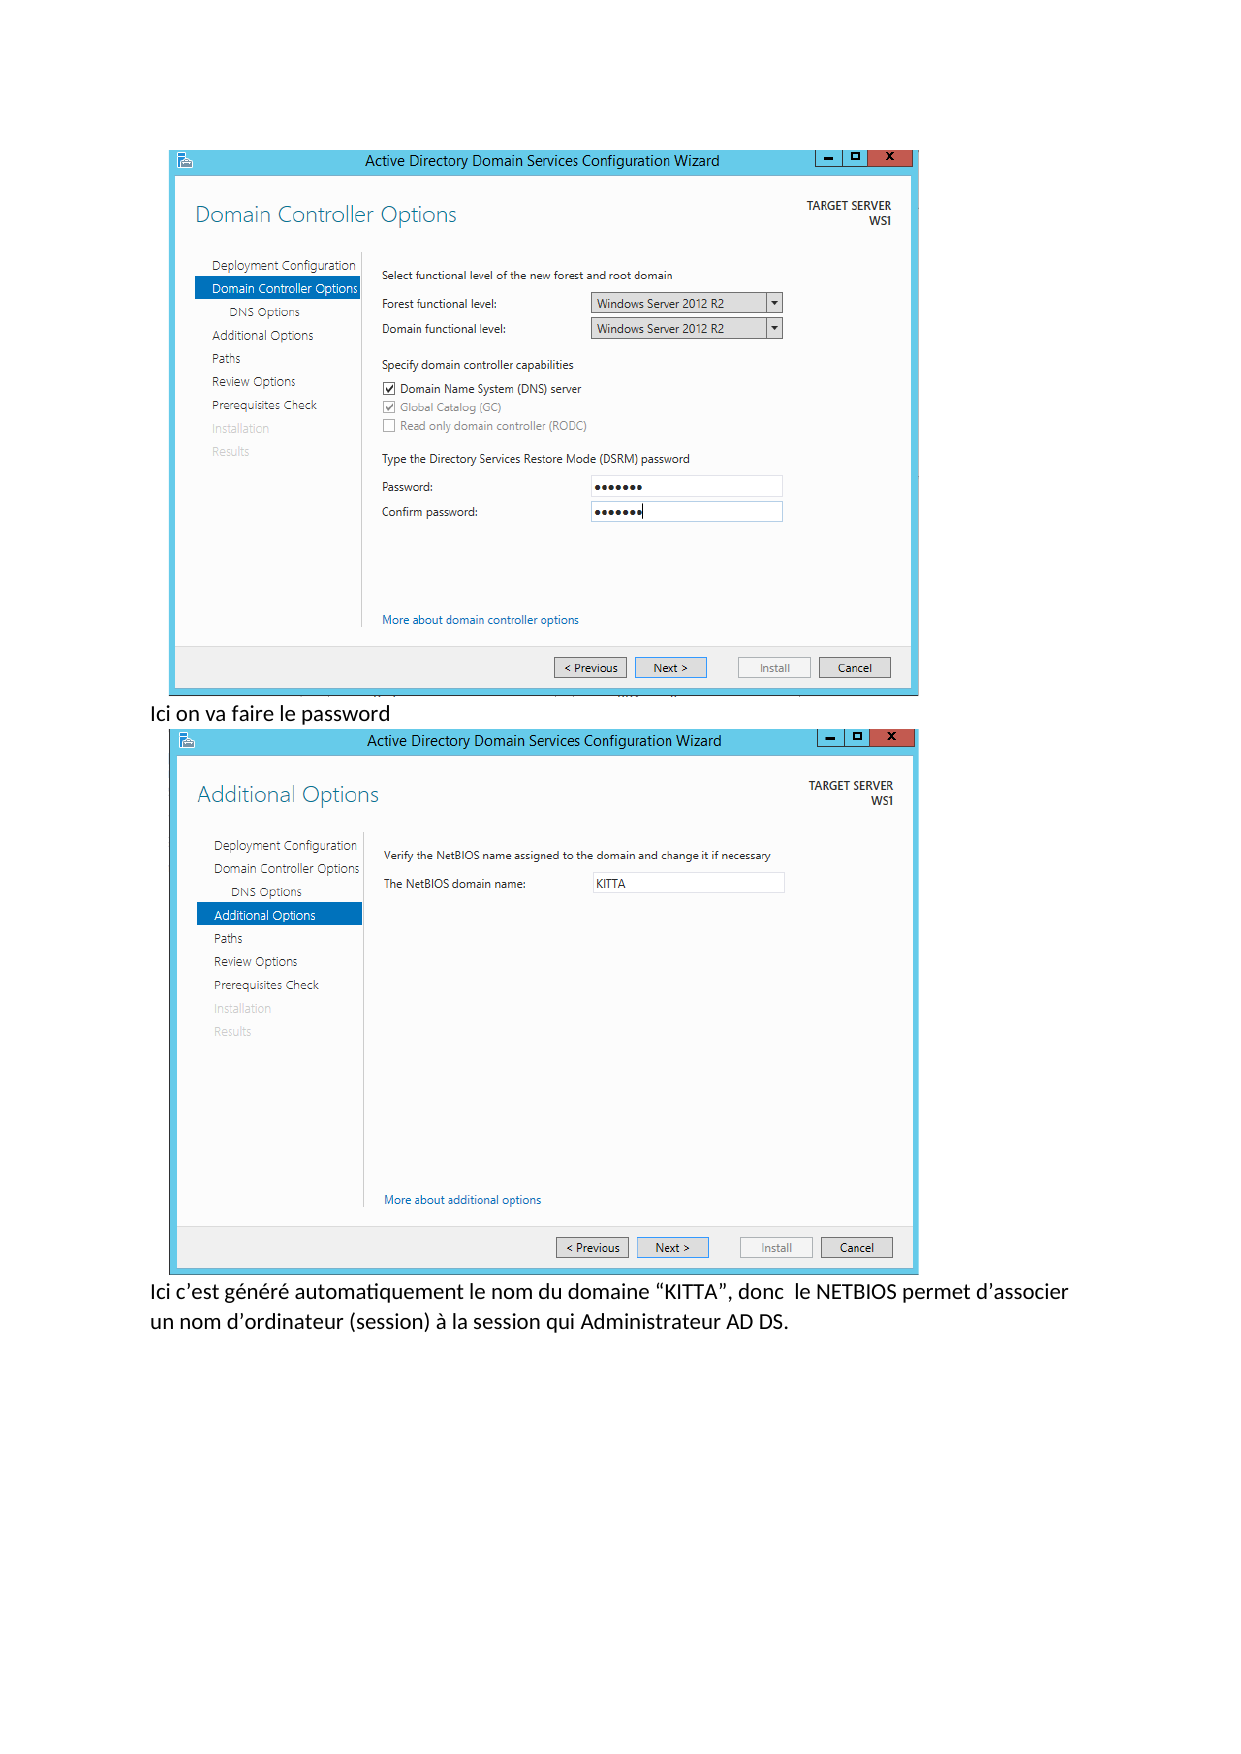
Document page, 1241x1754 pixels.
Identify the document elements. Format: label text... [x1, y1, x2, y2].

text Ici on va faire le password [150, 699, 1090, 727]
text Ici c’est généré automatiquement le nom du domaine “KITTA”, donc le NETBIOS permet d’associer un nom d’ordinateur (session) à la session qui Administrateur AD DS. [150, 1277, 1090, 1335]
